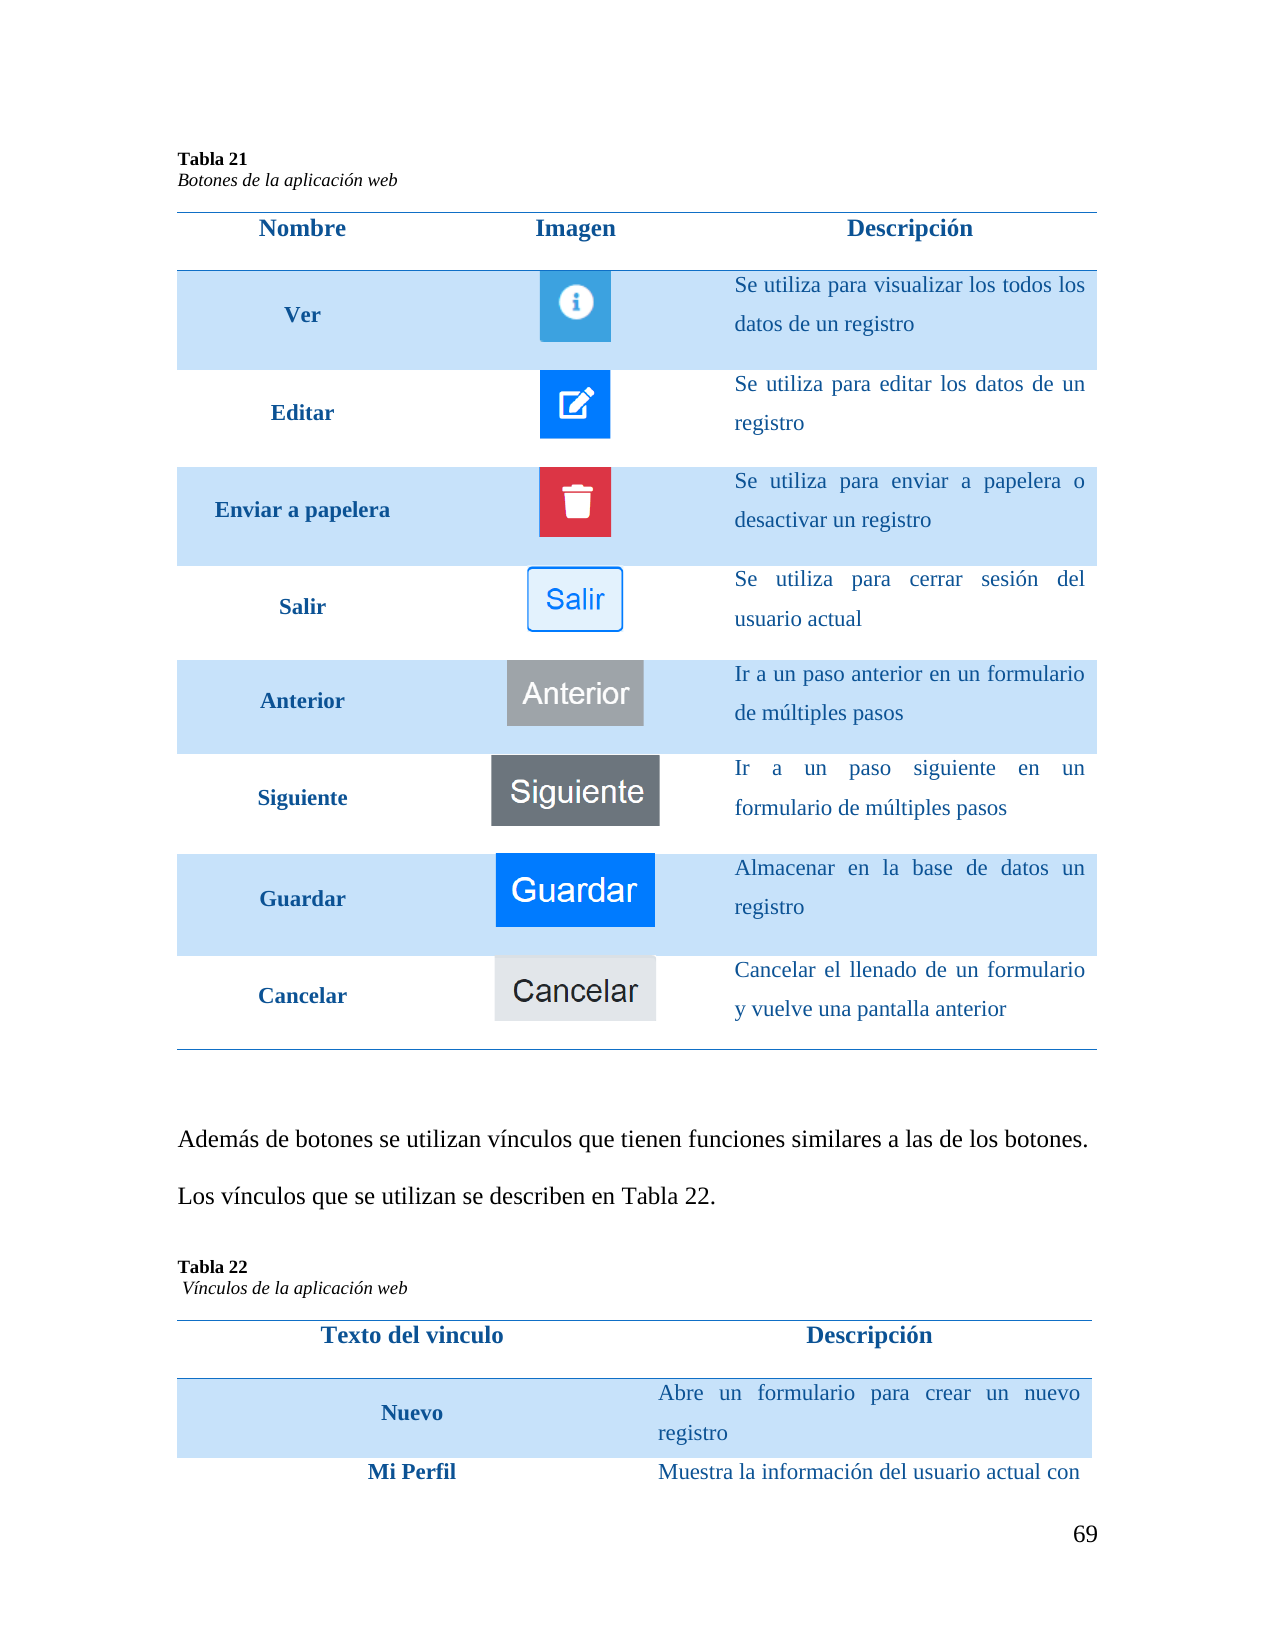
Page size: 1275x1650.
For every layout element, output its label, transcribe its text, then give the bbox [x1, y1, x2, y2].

table_cell Cancelar el llenado de un formulario y vuelve una pantalla anterior [723, 956, 1097, 1049]
table_header Texto del vinculo [177, 1321, 647, 1378]
table_cell Nuevo [177, 1379, 647, 1458]
text Tabla 21 Botones de la aplicación web [177, 148, 1098, 191]
table_cell Se utiliza para cerrar sesión del usuario actual [723, 566, 1097, 660]
table_cell [428, 956, 723, 1049]
table_header Descripción [723, 213, 1097, 270]
table_cell Se utiliza para enviar a papelera o desactivar un registro [723, 467, 1097, 566]
table_cell Se utiliza para visualizar los todos los datos de un registro [723, 271, 1097, 370]
table_cell Ver [177, 271, 428, 370]
table_cell Se utiliza para editar los datos de un registro [723, 370, 1097, 467]
table_cell [428, 467, 723, 566]
table_cell Editar [177, 370, 428, 467]
table_cell [428, 755, 723, 854]
table_cell Anterior [177, 660, 428, 754]
table_header Descripción [647, 1321, 1092, 1378]
table_cell Guardar [177, 854, 428, 956]
table_cell [428, 370, 723, 467]
table_cell Mi Perfil [177, 1458, 647, 1497]
text Tabla 22 Vínculos de la aplicación web [177, 1256, 1098, 1299]
table_cell Cancelar [177, 956, 428, 1049]
table_cell Ir a un paso siguiente en un formulario de múltiples pasos [723, 755, 1097, 854]
table_cell Ir a un paso anterior en un formulario de múltiples pasos [723, 660, 1097, 754]
table_cell Almacenar en la base de datos un registro [723, 854, 1097, 956]
table_cell [428, 854, 723, 956]
table_cell [428, 271, 723, 370]
table_cell Abre un formulario para crear un nuevo registro [647, 1379, 1092, 1458]
table_cell Salir [177, 566, 428, 660]
table_cell Enviar a papelera [177, 467, 428, 566]
table_cell [428, 660, 723, 754]
table_cell [428, 566, 723, 660]
table_header Imagen [428, 213, 723, 270]
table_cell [647, 1458, 1092, 1497]
table_cell Siguiente [177, 755, 428, 854]
table_header Nombre [177, 213, 428, 270]
text Además de botones se utilizan vínculos que tienen funciones similares a las de los botones. Los vínculos que se utilizan se describen en Tabla 22. [177, 1124, 1098, 1210]
